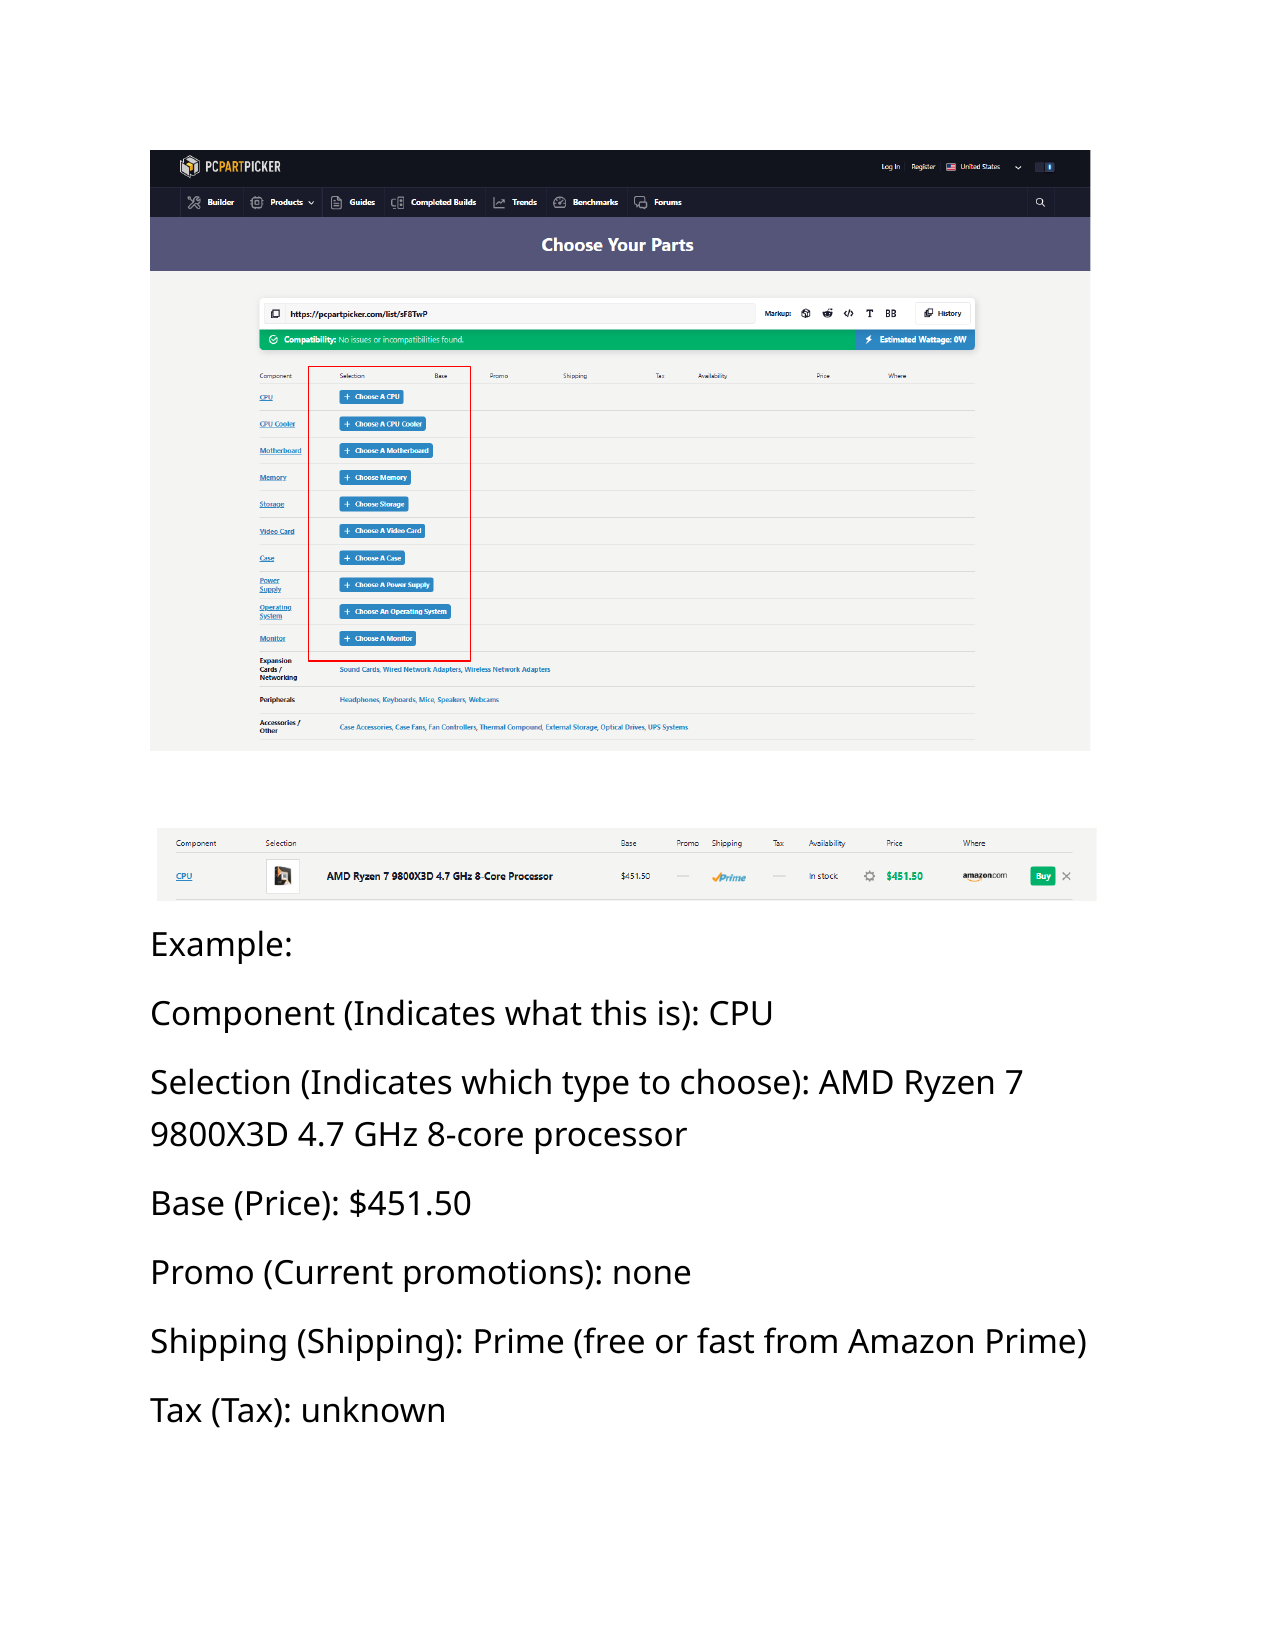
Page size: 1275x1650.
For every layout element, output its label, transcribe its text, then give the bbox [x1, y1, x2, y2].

text Shipping (Shipping): Prime (free or fast from Amazon Prime) [150, 1317, 1125, 1363]
text Tax (Tax): unknown [150, 1386, 1125, 1432]
text Base (Price): $451.50 [150, 1180, 1125, 1225]
picture [150, 150, 1091, 751]
picture [157, 828, 1097, 901]
text Promo (Current promotions): none [150, 1249, 1125, 1294]
text Selection (Indicates which type to choose): AMD Ryzen 7 9800X3D 4.7 GHz 8-core processor [150, 1059, 1125, 1156]
text Component (Indicates what this is): CPU [150, 990, 1125, 1035]
text Example: [150, 921, 1125, 966]
